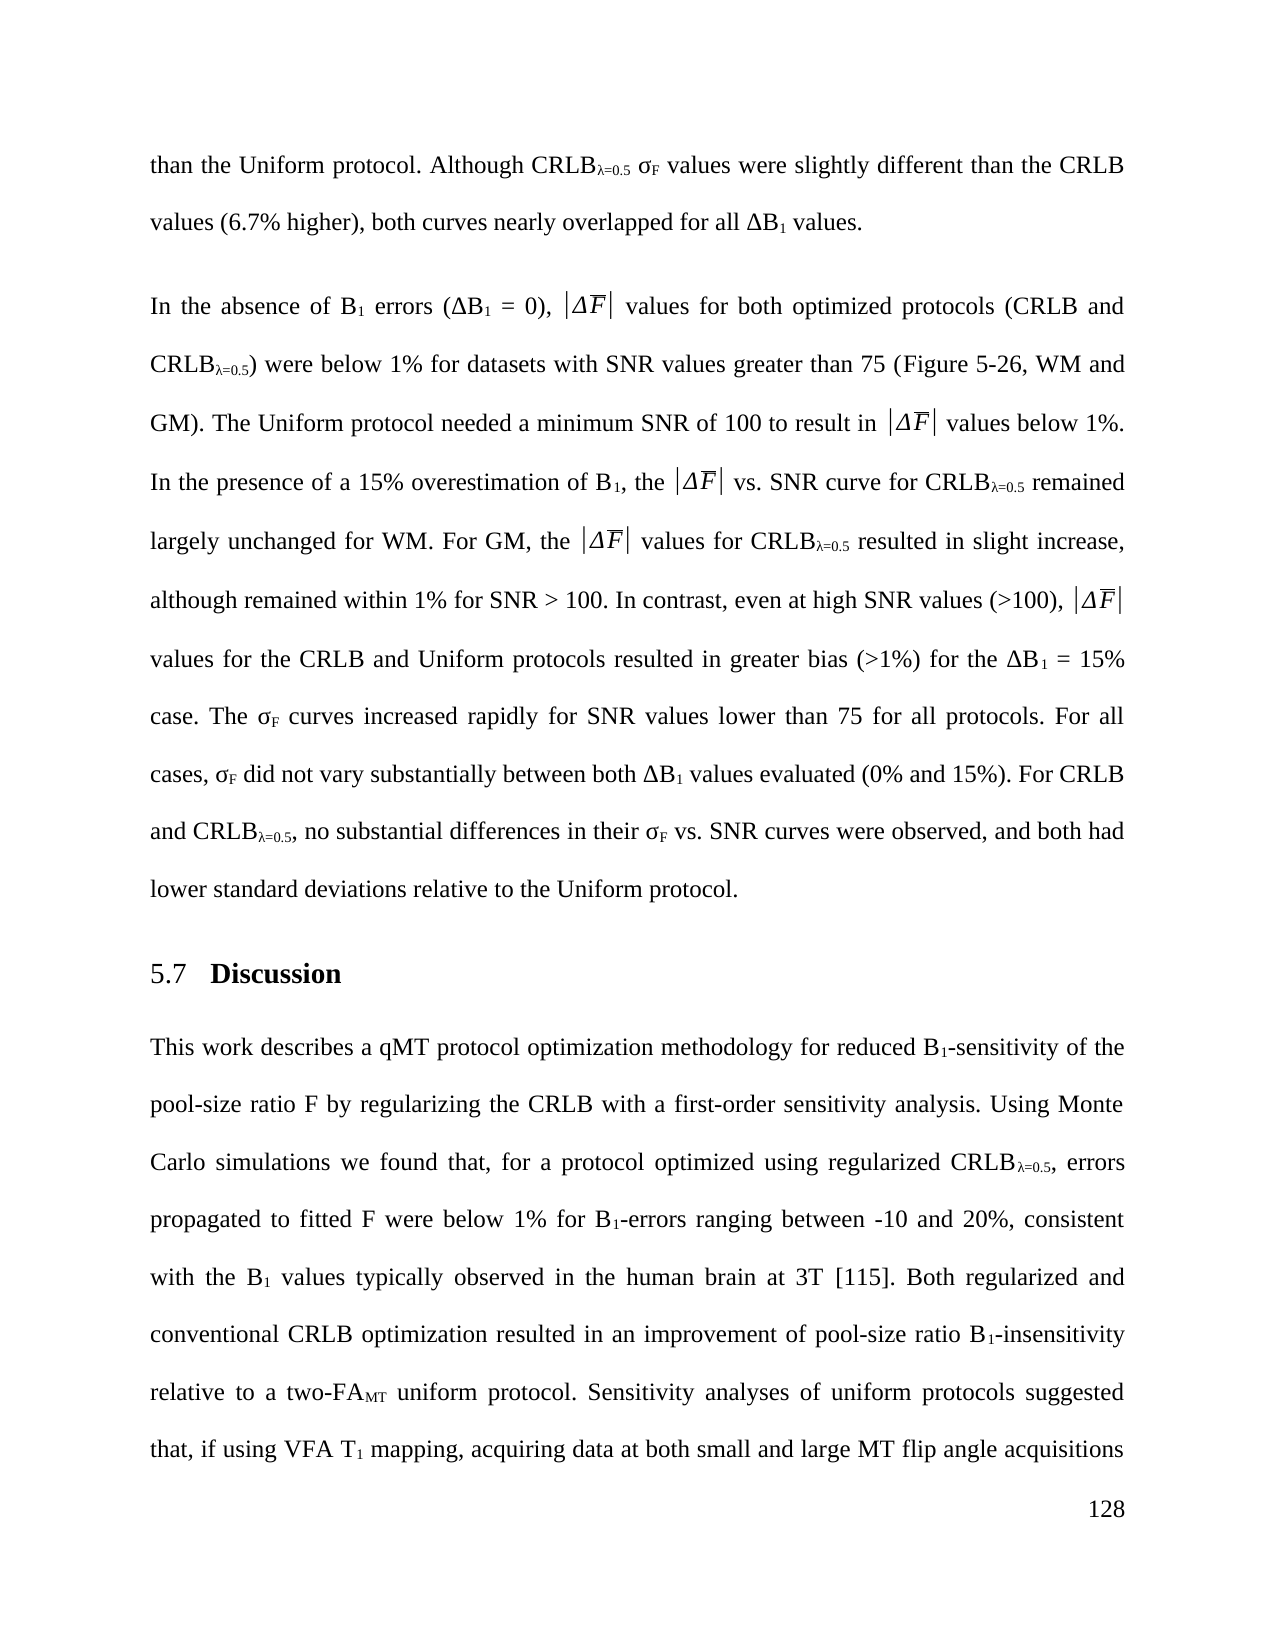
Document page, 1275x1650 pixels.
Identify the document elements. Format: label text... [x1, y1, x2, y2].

subtitle Discussion [150, 956, 1125, 990]
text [150, 1032, 1125, 1463]
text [150, 150, 1125, 236]
